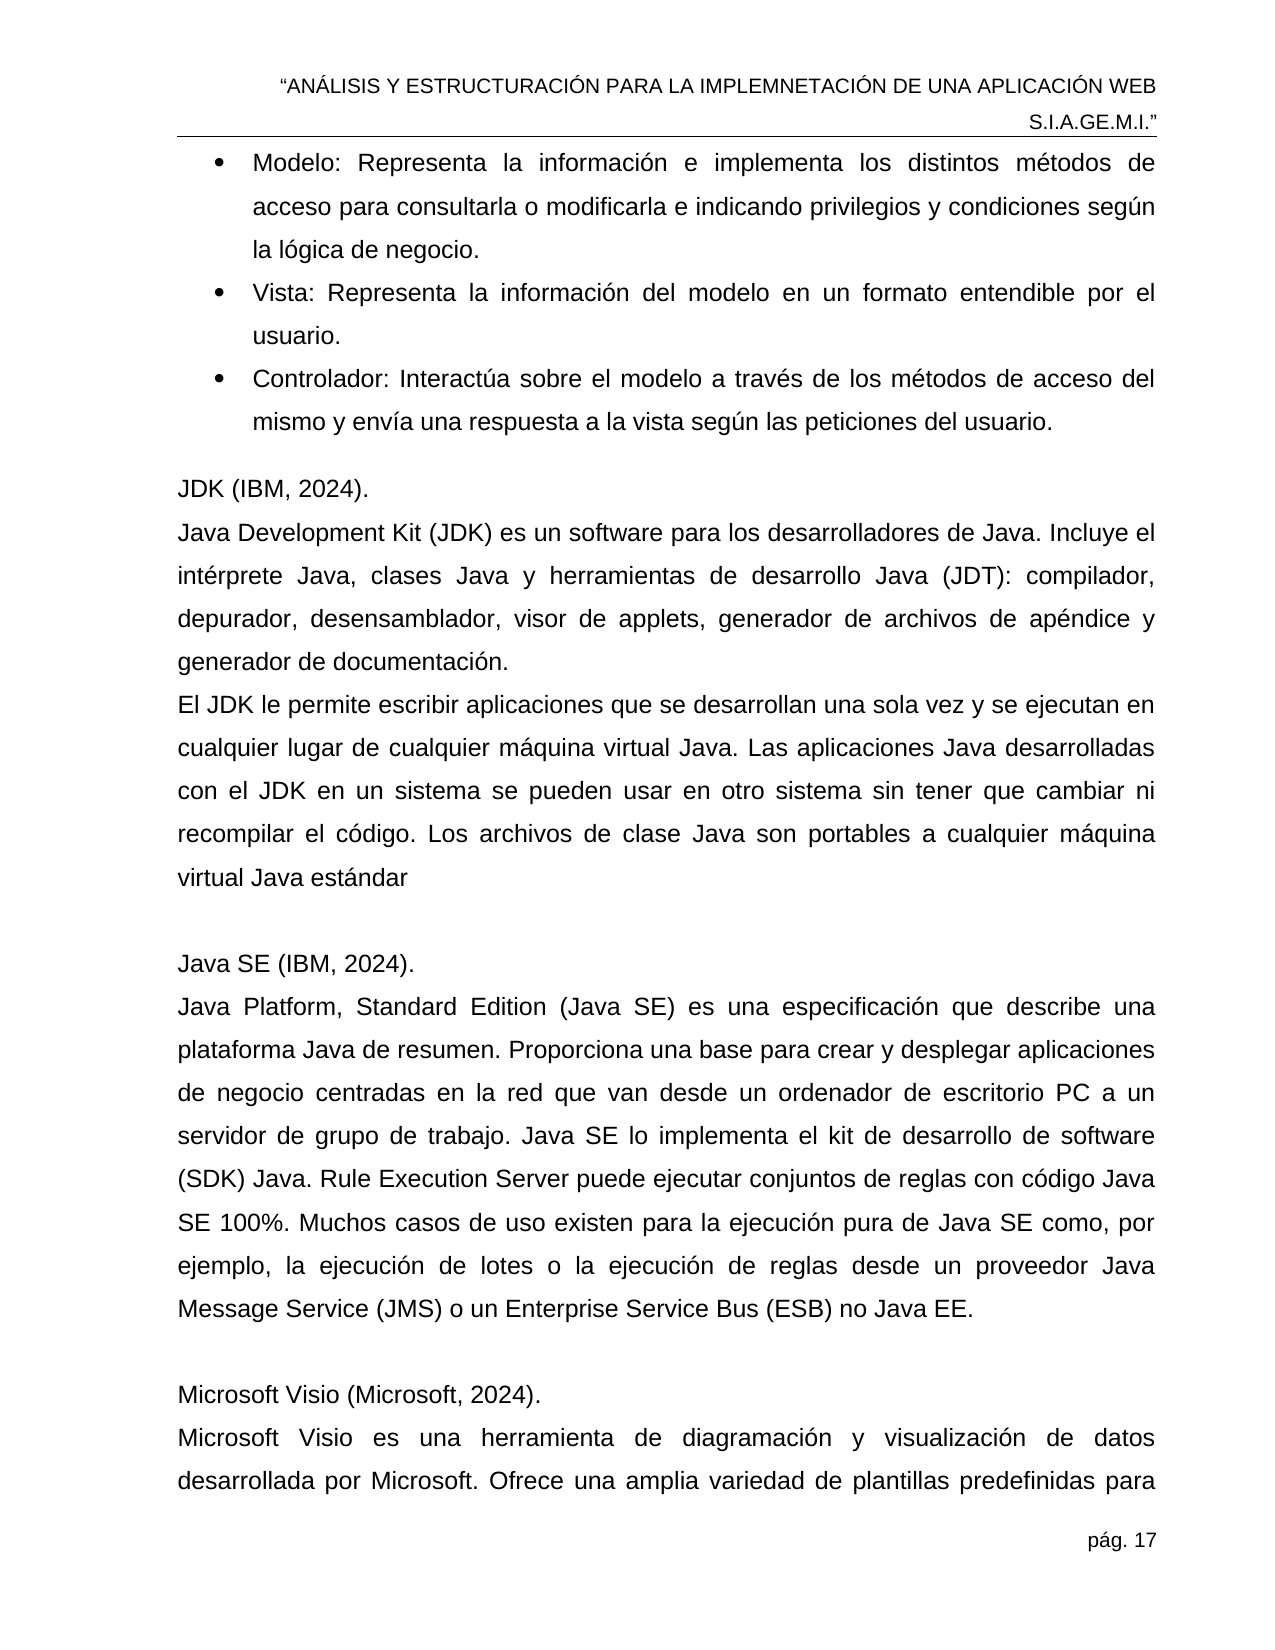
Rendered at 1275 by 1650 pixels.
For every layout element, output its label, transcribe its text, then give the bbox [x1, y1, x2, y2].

text Java Platform, Standard Edition (Java SE) es una especificación que describe una plataforma Java de resumen. Proporciona una base para crear y desplegar aplicaciones de negocio centradas en la red que van desde un ordenador de escritorio PC a un servidor de grupo de trabajo. Java SE lo implementa el kit de desarrollo de software (SDK) Java. Rule Execution Server puede ejecutar conjuntos de reglas con código Java SE 100%. Muchos casos de uso existen para la ejecución pura de Java SE como, por ejemplo, la ejecución de lotes o la ejecución de reglas desde un proveedor Java Message Service (JMS) o un Enterprise Service Bus (ESB) no Java EE. [177, 992, 1157, 1323]
text Java Development Kit (JDK) es un software para los desarrolladores de Java. Incluye el intérprete Java, clases Java y herramientas de desarrollo Java (JDT): compilador, depurador, desensamblador, visor de applets, generador de archivos de apéndice y generador de documentación. [177, 518, 1157, 676]
list Controlador: Interactúa sobre el modelo a través de los métodos de acceso del mismo y envía una respuesta a la vista según las peticiones del usuario. [215, 364, 1157, 436]
text Java SE . [177, 949, 1157, 978]
text JDK . [177, 474, 1157, 503]
text Microsoft Visio . [177, 1380, 1157, 1409]
text El JDK le permite escribir aplicaciones que se desarrollan una sola vez y se ejecutan en cualquier lugar de cualquier máquina virtual Java. Las aplicaciones Java desarrolladas con el JDK en un sistema se pueden usar en otro sistema sin tener que cambiar ni recompilar el código. Los archivos de clase Java son portables a cualquier máquina virtual Java estándar [177, 690, 1157, 891]
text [177, 1423, 1157, 1495]
list Modelo: Representa la información e implementa los distintos métodos de acceso para consultarla o modificarla e indicando privilegios y condiciones según la lógica de negocio. [215, 148, 1157, 263]
list Vista: Representa la información del modelo en un formato entendible por el usuario. [215, 278, 1157, 350]
